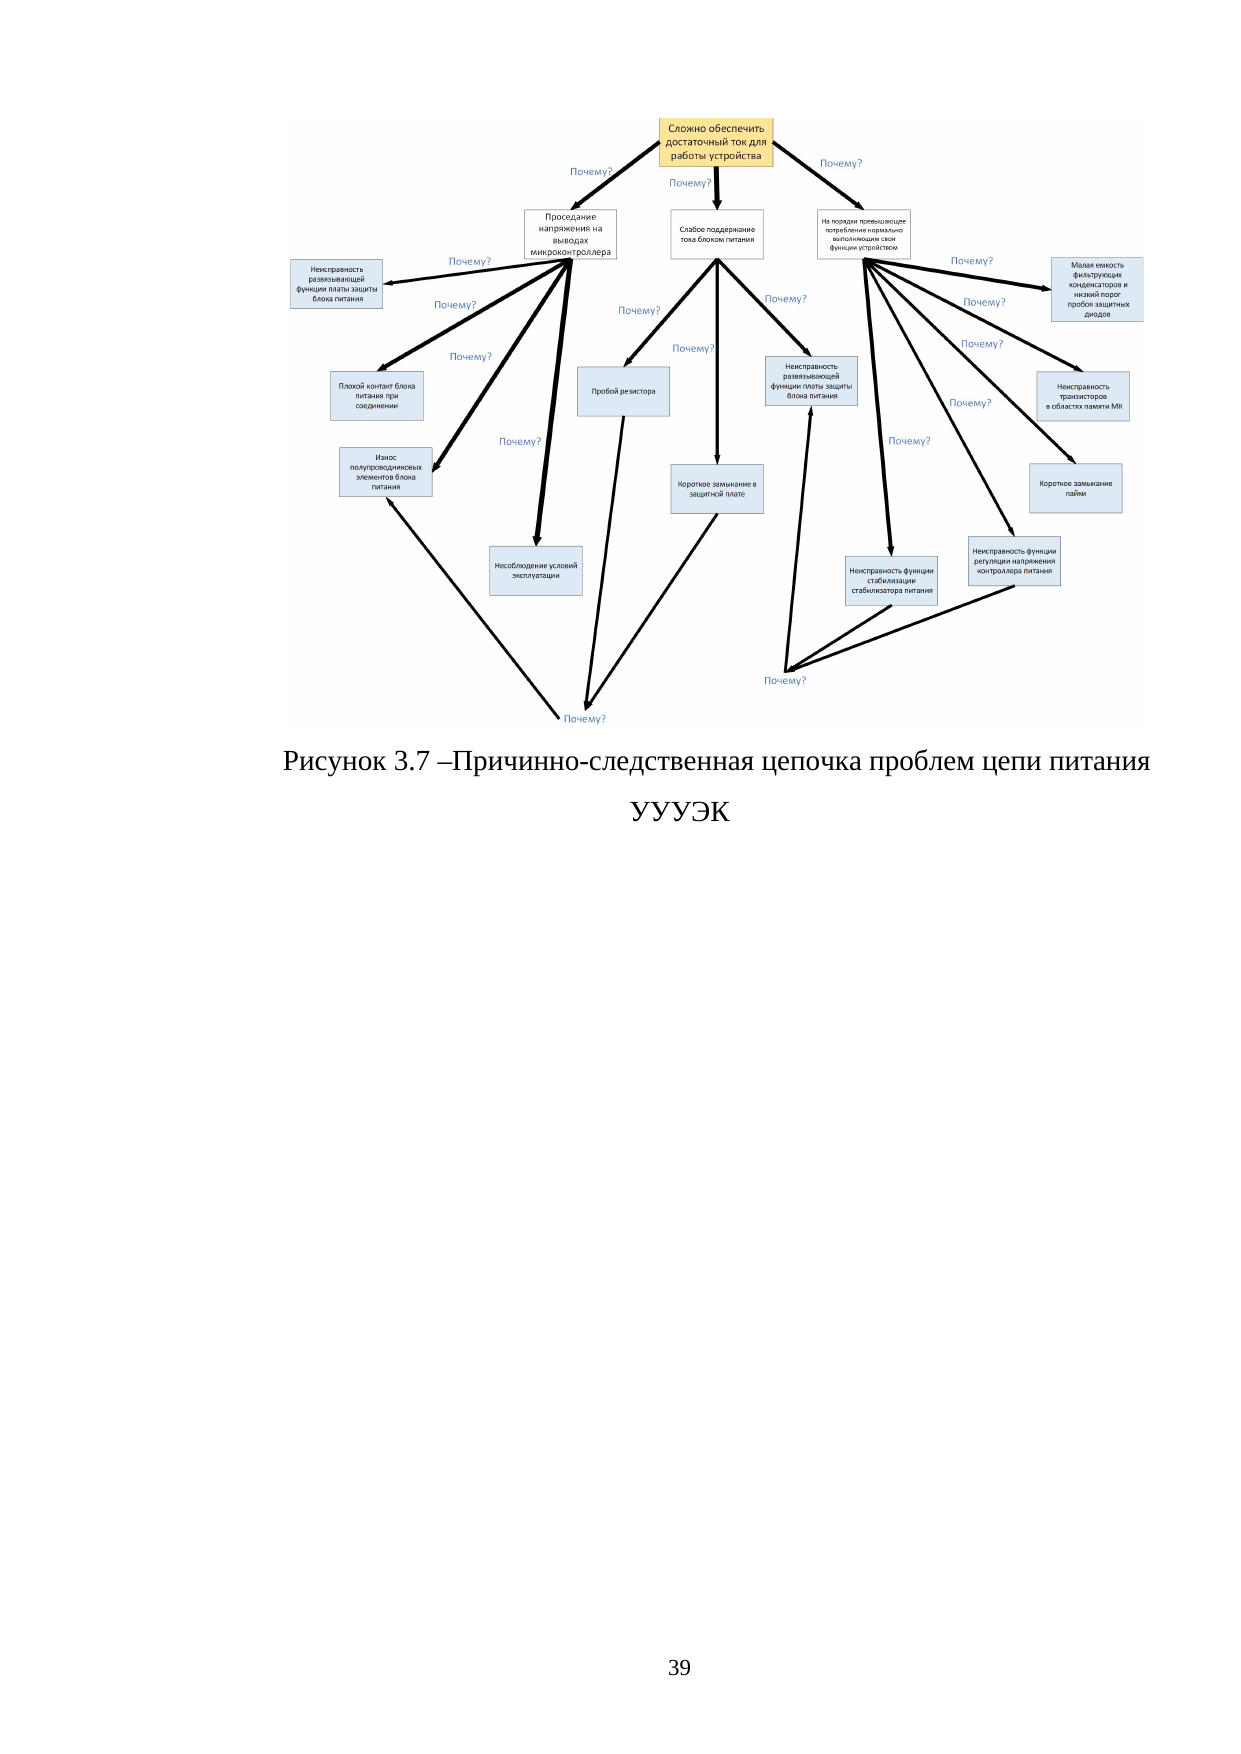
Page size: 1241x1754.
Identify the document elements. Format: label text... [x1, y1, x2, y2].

text Рисунок 3.7 –Причинно-следственная цепочка проблем цепи питания УУУЭК [177, 743, 1182, 827]
picture [290, 118, 1144, 731]
